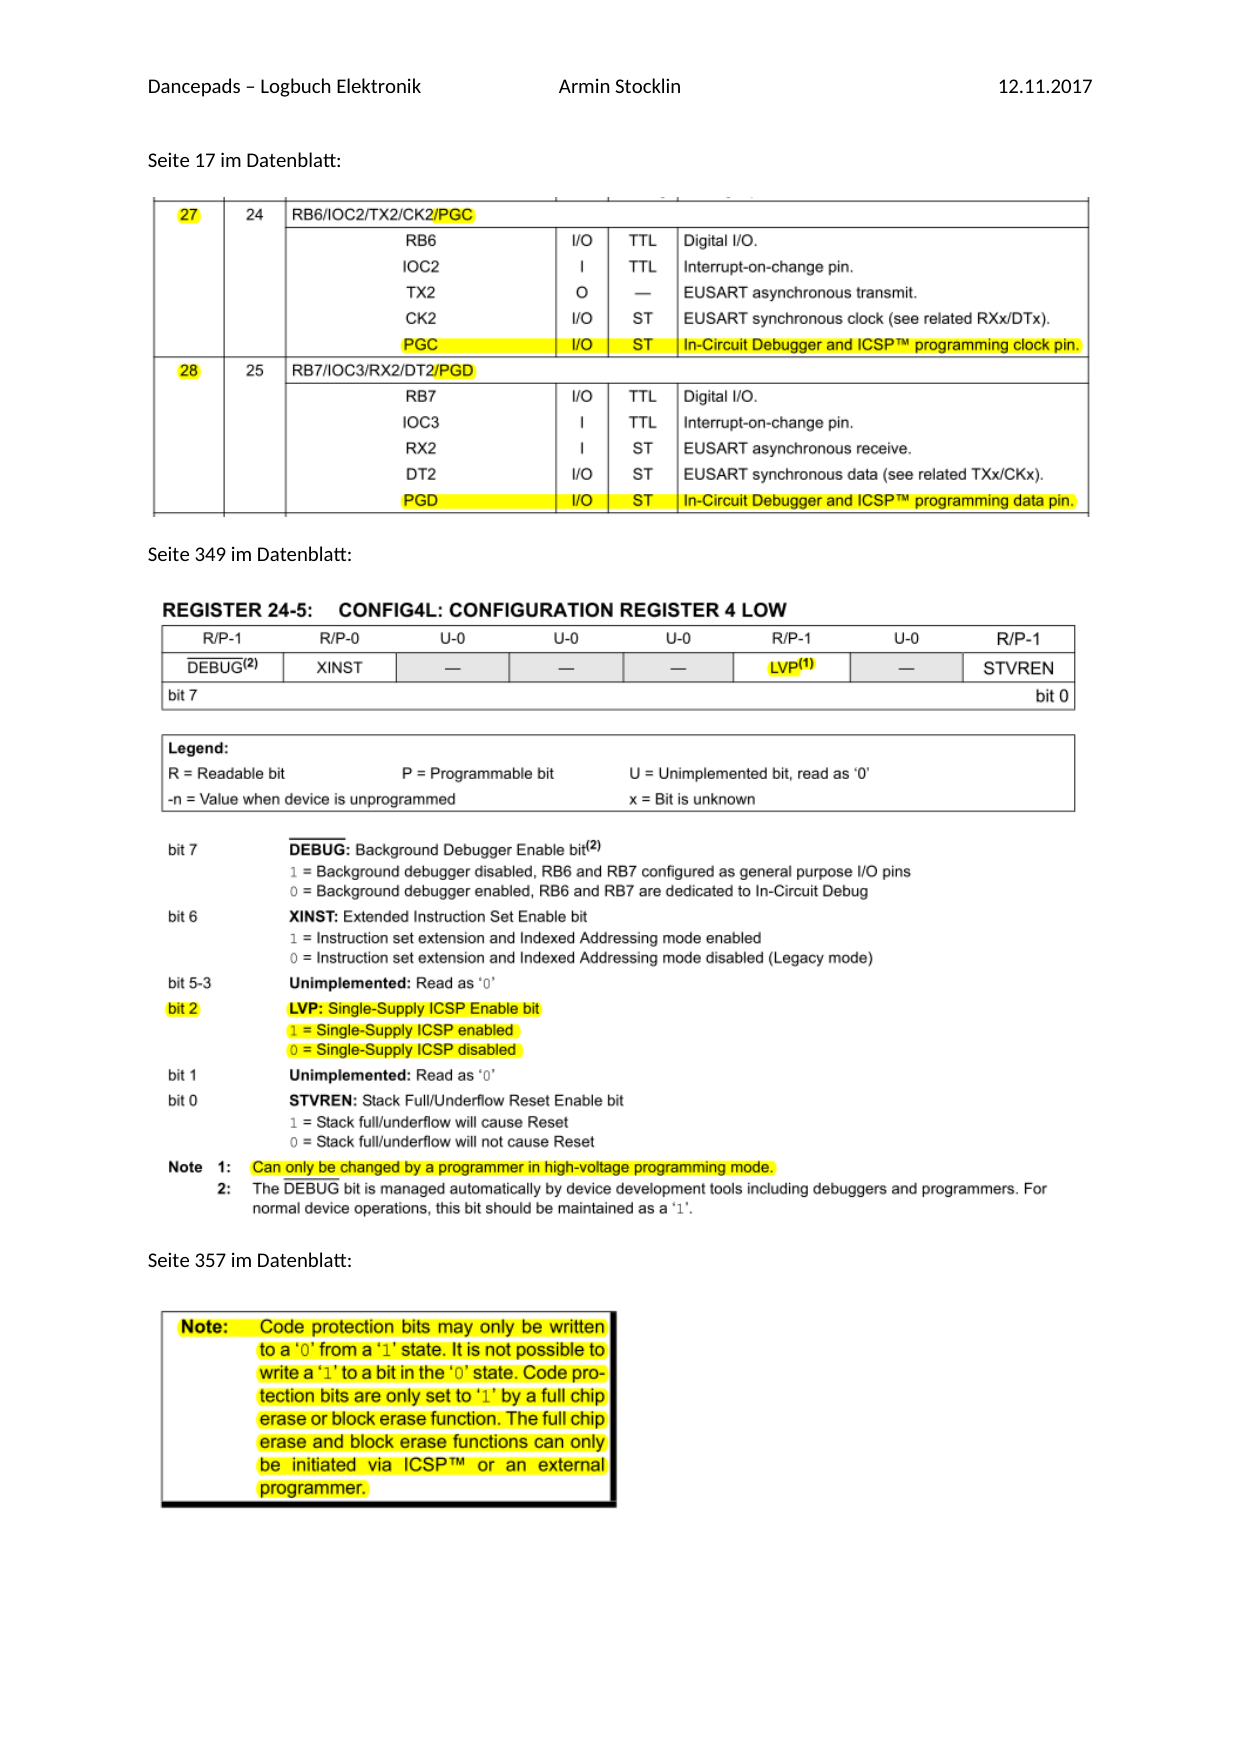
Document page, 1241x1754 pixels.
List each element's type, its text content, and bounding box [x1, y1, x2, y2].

picture [147, 1296, 636, 1527]
text Seite 17 im Datenblatt: [148, 148, 1093, 173]
text Seite 357 im Datenblatt: [148, 1247, 1093, 1272]
text Seite 349 im Datenblatt: [148, 542, 1093, 567]
picture [147, 591, 1093, 1223]
picture [147, 197, 1093, 517]
